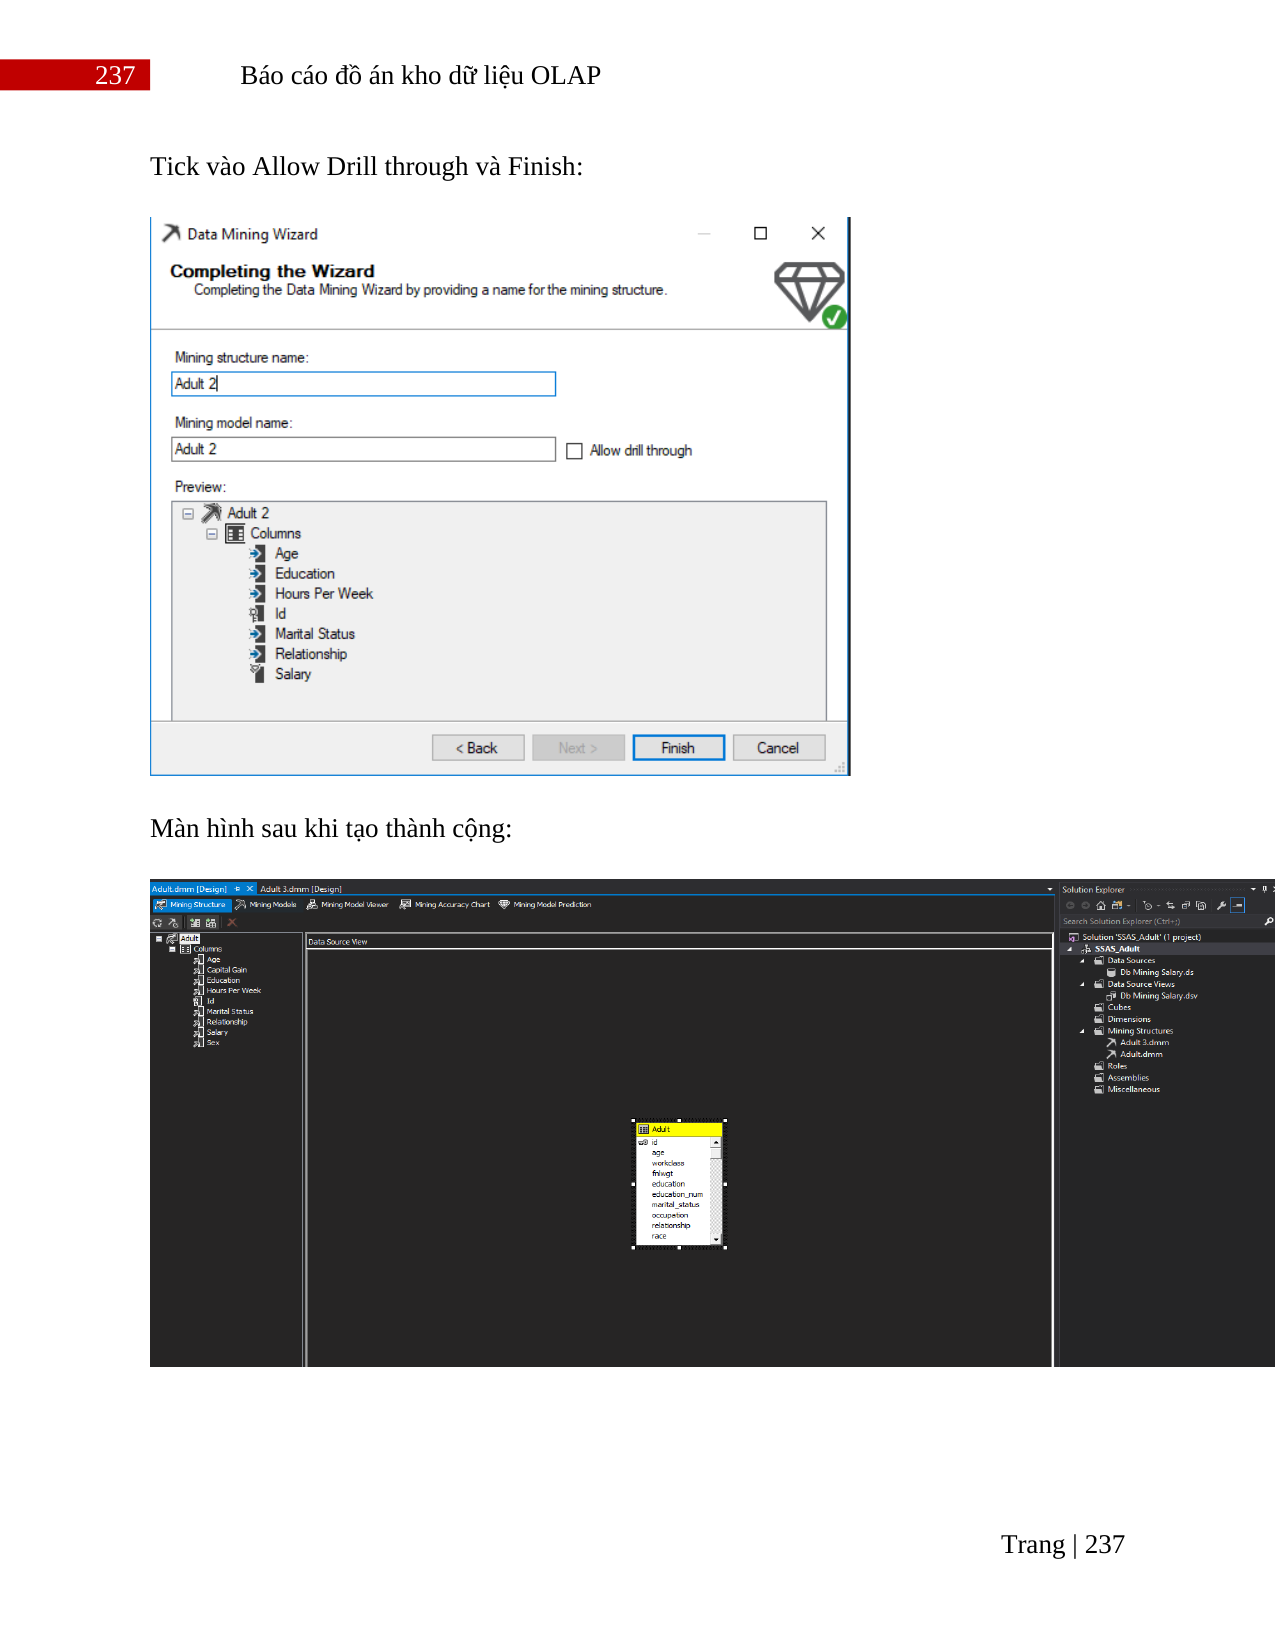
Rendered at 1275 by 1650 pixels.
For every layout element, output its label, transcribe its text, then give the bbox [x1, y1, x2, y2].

text Tick vào Allow Drill through và Finish: [150, 150, 1125, 181]
picture [150, 217, 851, 776]
picture [150, 879, 1275, 1367]
text Màn hình sau khi tạo thành cộng: [150, 812, 1125, 843]
